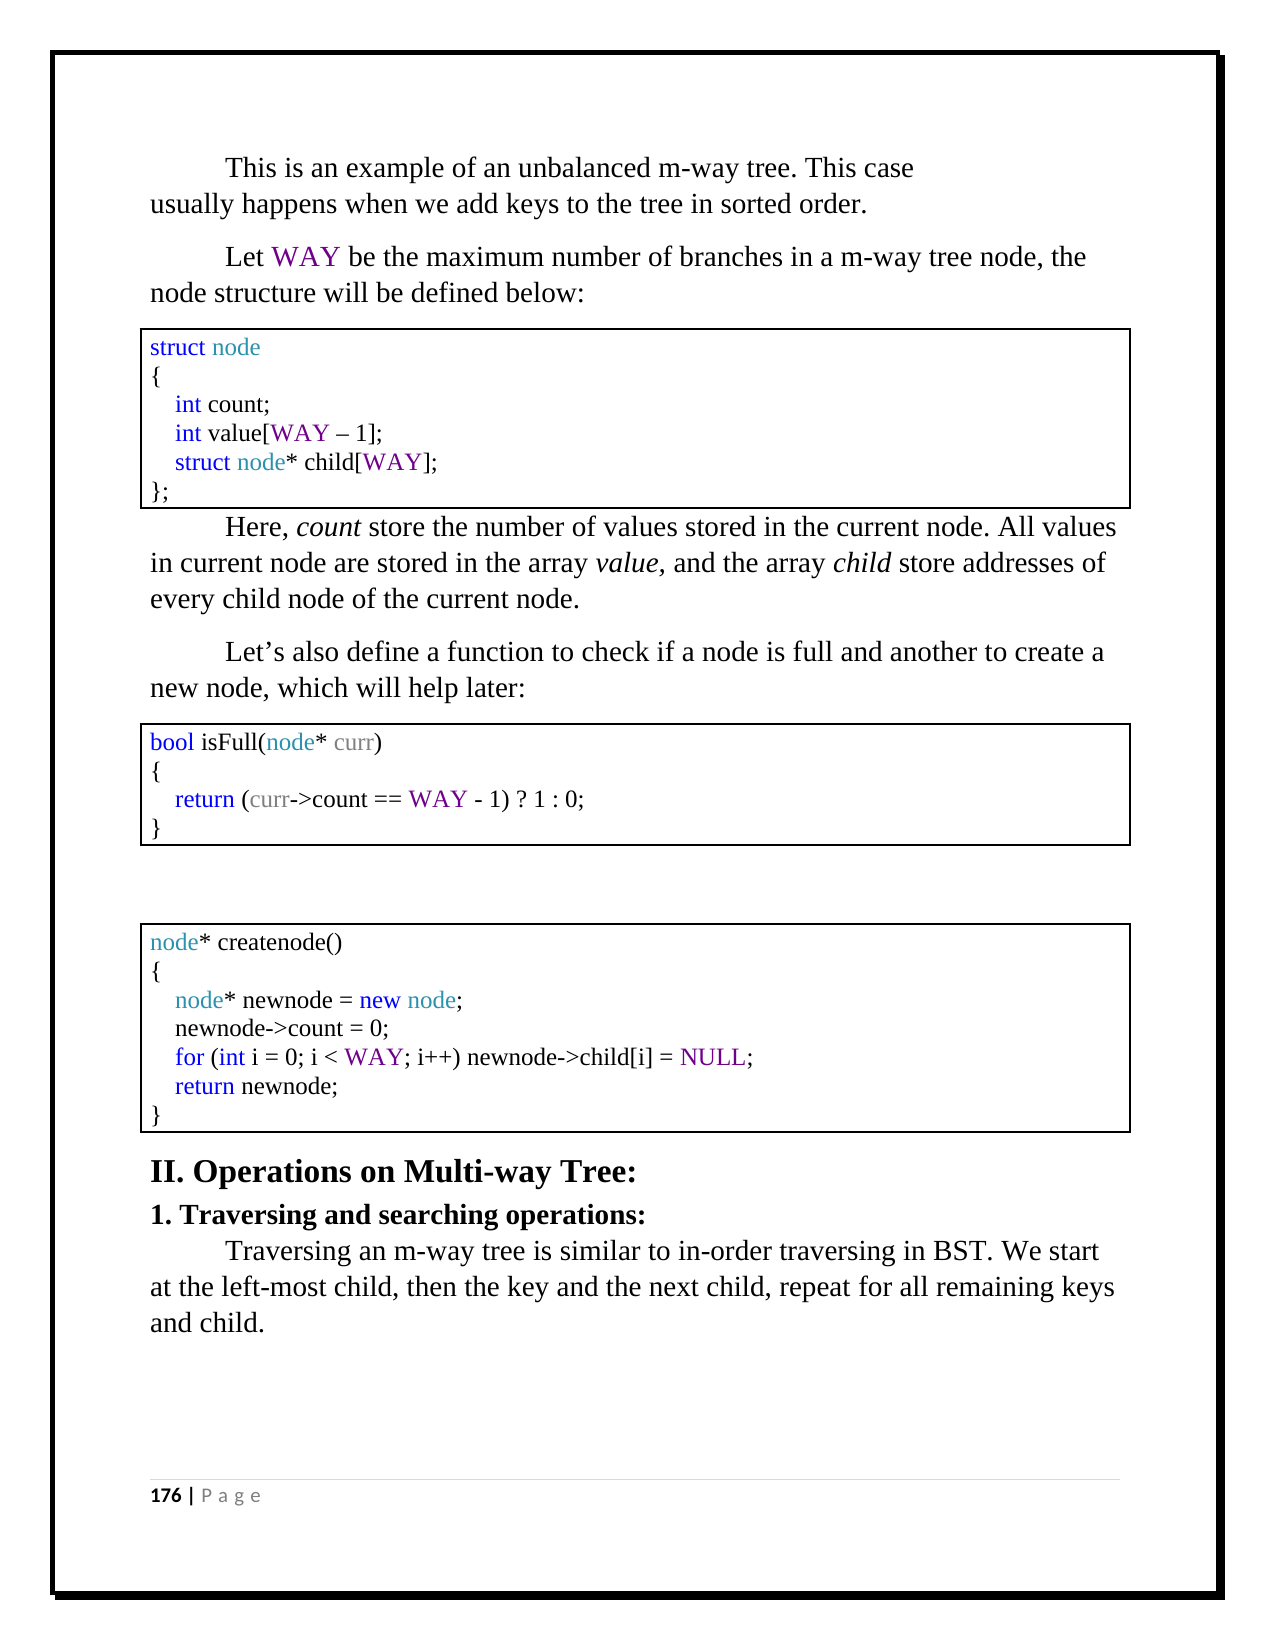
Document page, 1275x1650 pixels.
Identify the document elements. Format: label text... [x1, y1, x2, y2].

text node* newnode = new node; [150, 985, 1120, 1013]
text struct node [142, 330, 1129, 361]
text { [150, 956, 1120, 985]
text node* createnode() [142, 925, 1129, 956]
text int value[WAY – 1]; [150, 418, 1120, 447]
text Here, count store the number of values stored in the current node. All values in current node are stored in the array value, and the array child store addresses of every child node of the current node. [150, 509, 1120, 614]
text bool isFull(node* curr) [142, 725, 1129, 756]
subtitle 1. Traversing and searching operations: [150, 1197, 1120, 1231]
text } [142, 1096, 1129, 1131]
text for (int i = 0; i < WAY; i++) newnode->child[i] = NULL; [150, 1042, 1120, 1071]
subtitle II. Operations on Multi-way Tree: [150, 1152, 1120, 1190]
text }; [142, 472, 1129, 507]
text newnode->count = 0; [150, 1013, 1120, 1042]
text } [142, 809, 1129, 844]
text This is an example of an unbalanced m-way tree. This case usually happens when we add keys to the tree in sorted order. [150, 150, 1120, 220]
text Traversing an m-way tree is similar to in-order traversing in BST. We start at the left-most child, then the key and the next child, repeat for all remaining keys and child. [150, 1233, 1120, 1339]
text struct node* child[WAY]; [150, 447, 1120, 472]
text return newnode; [150, 1071, 1120, 1096]
text int count; [150, 389, 1120, 418]
text Let WAY be the maximum number of branches in a m-way tree node, the node structure will be defined below: [150, 239, 1120, 309]
text { [150, 361, 1120, 389]
text return (curr->count == WAY - 1) ? 1 : 0; [150, 784, 1120, 809]
text Let’s also define a function to check if a node is full and another to create a new node, which will help later: [150, 634, 1120, 703]
text { [150, 756, 1120, 784]
